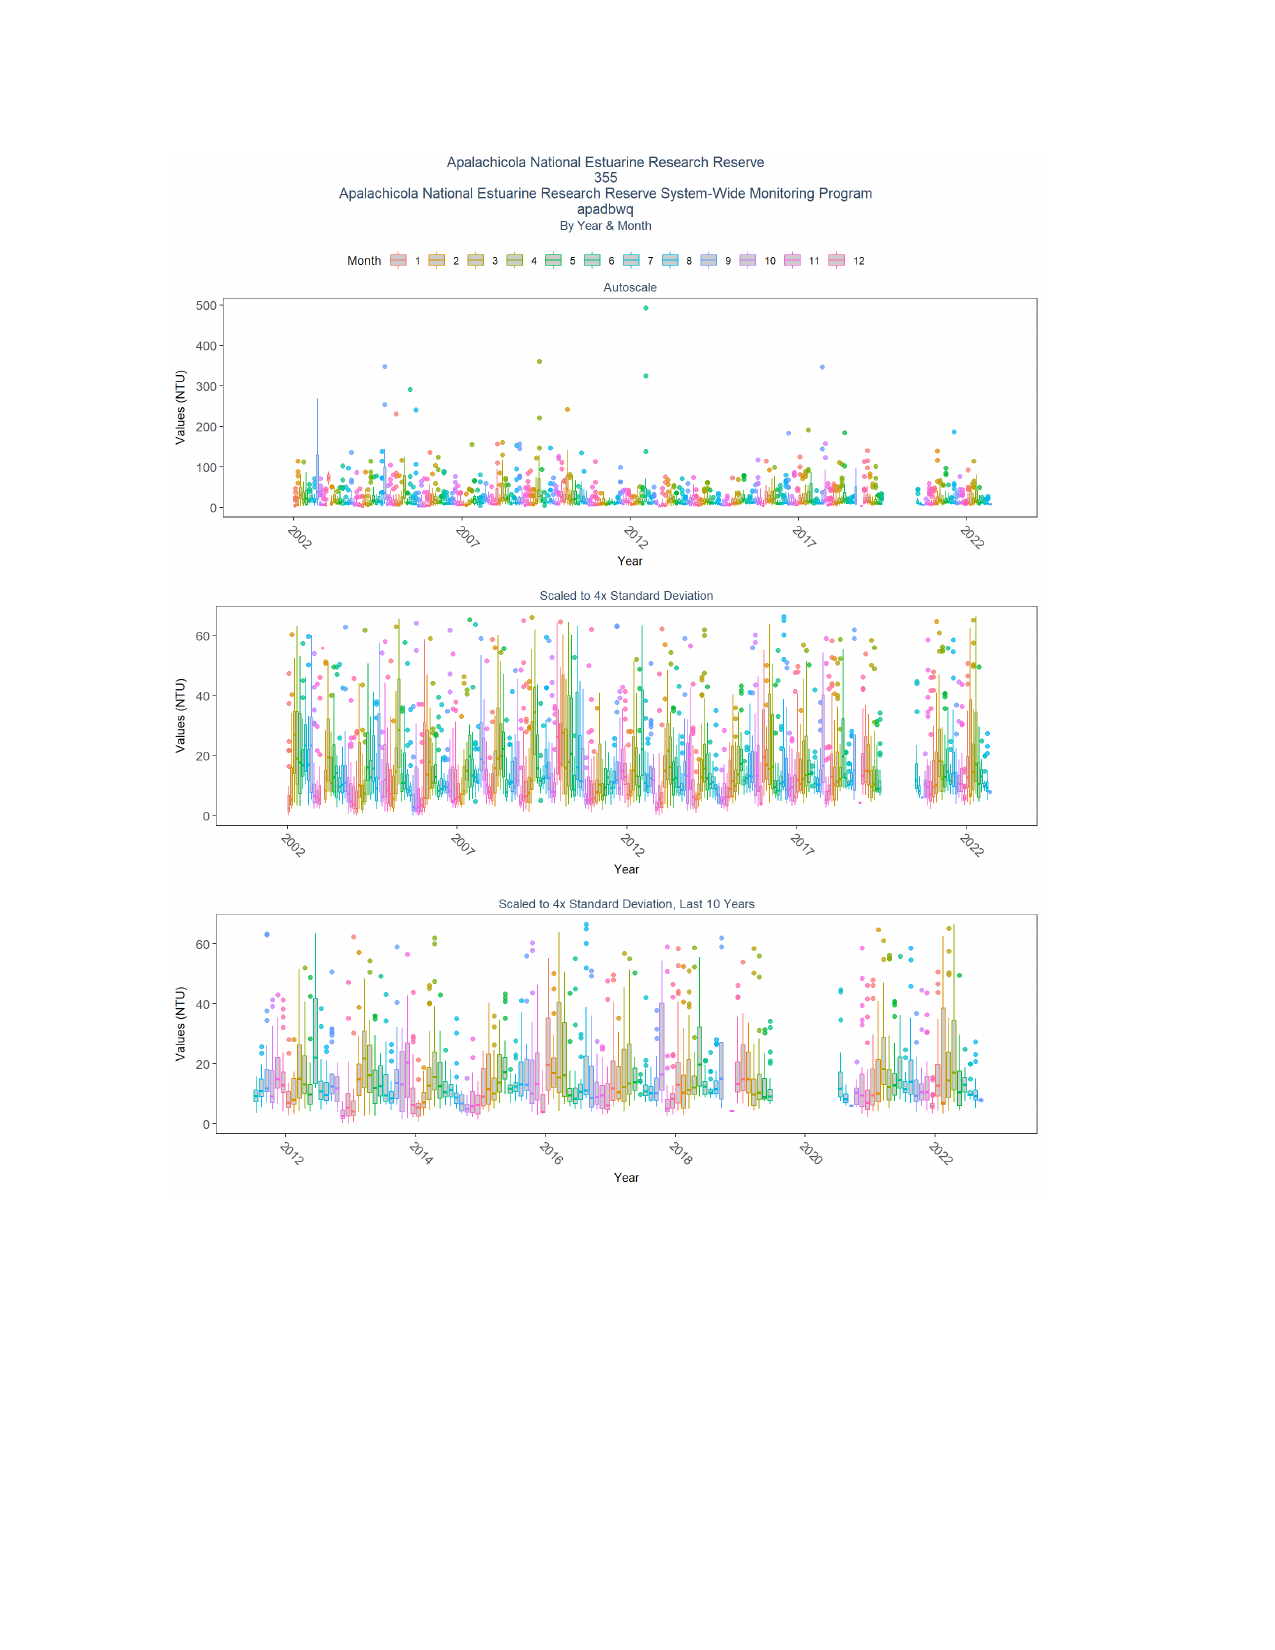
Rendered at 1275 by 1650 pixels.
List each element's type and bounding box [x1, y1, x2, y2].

picture [168, 150, 1044, 1200]
